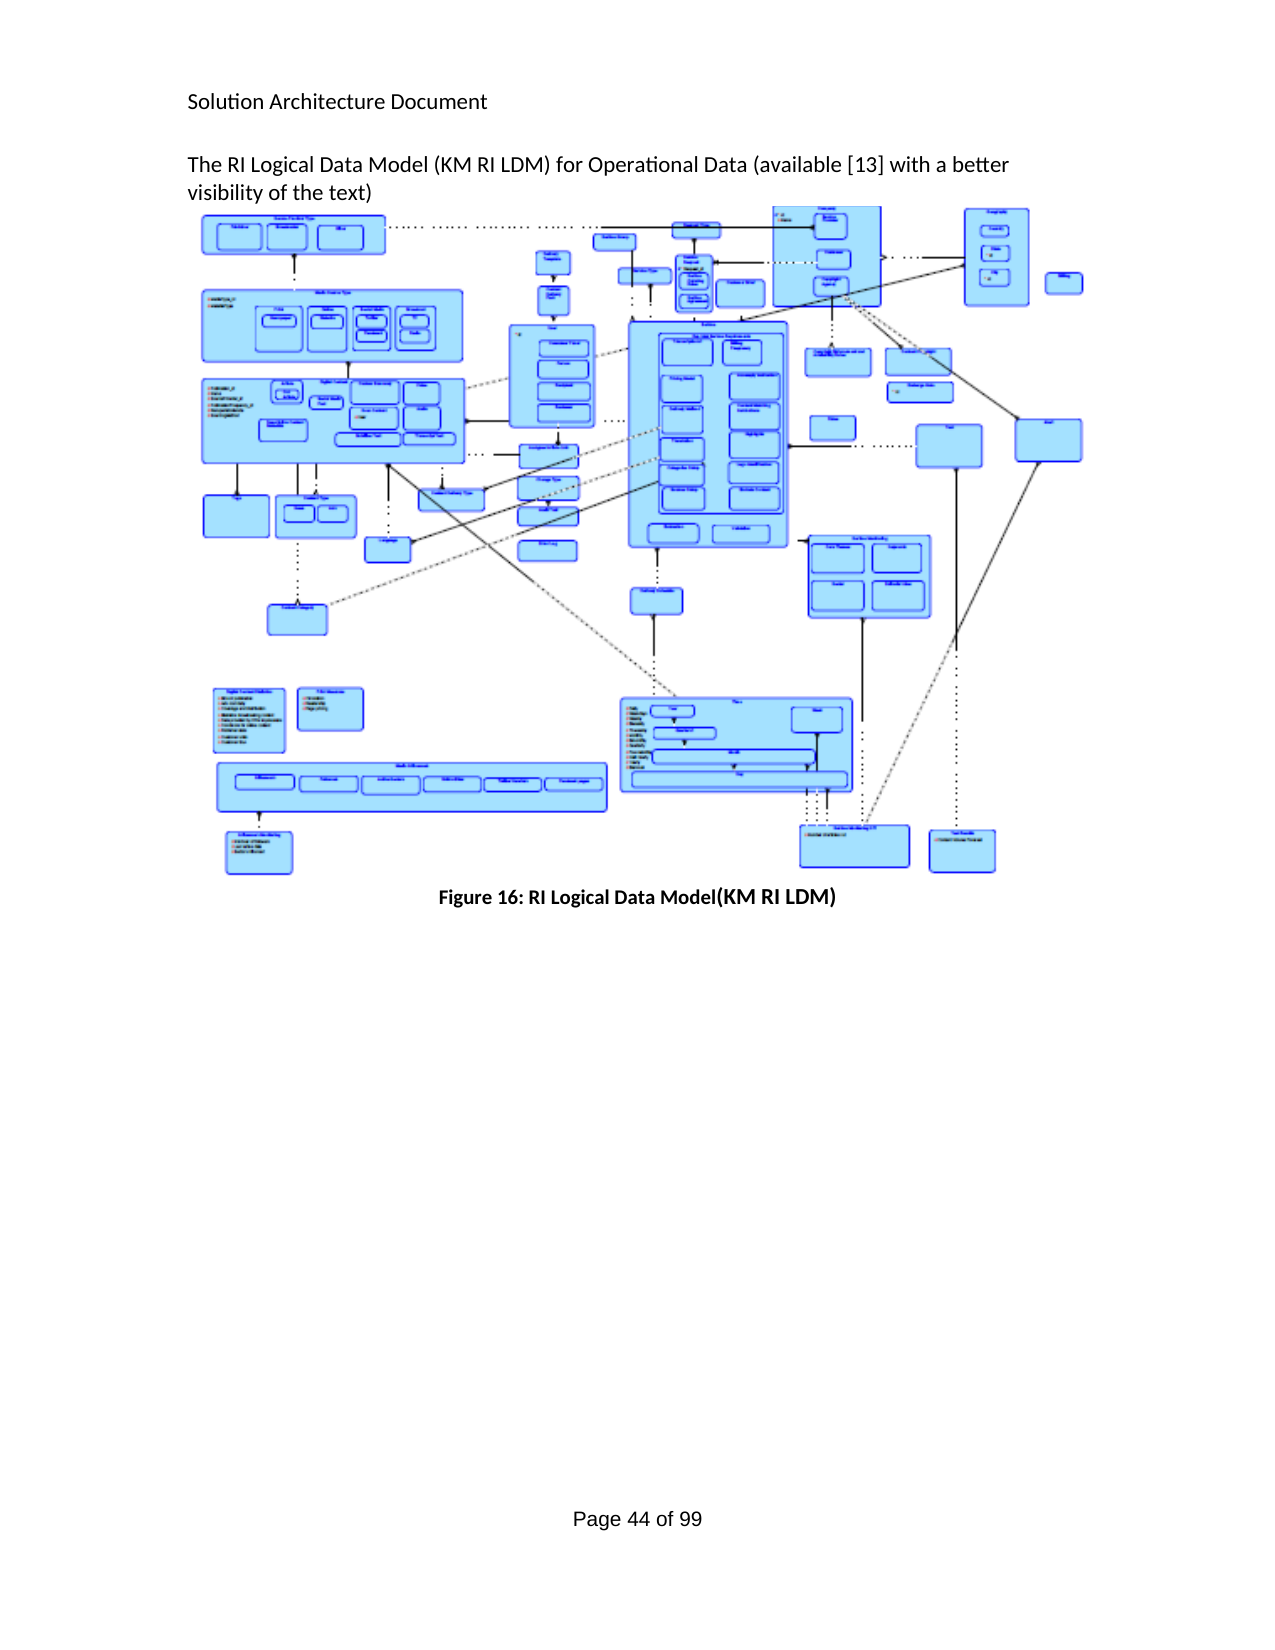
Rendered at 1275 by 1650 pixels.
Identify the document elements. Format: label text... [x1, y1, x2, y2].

text The RI Logical Data Model (KM RI LDM) for Operational Data (available [13] with a better visibility of the text) [187, 150, 1087, 206]
picture [188, 206, 1087, 882]
